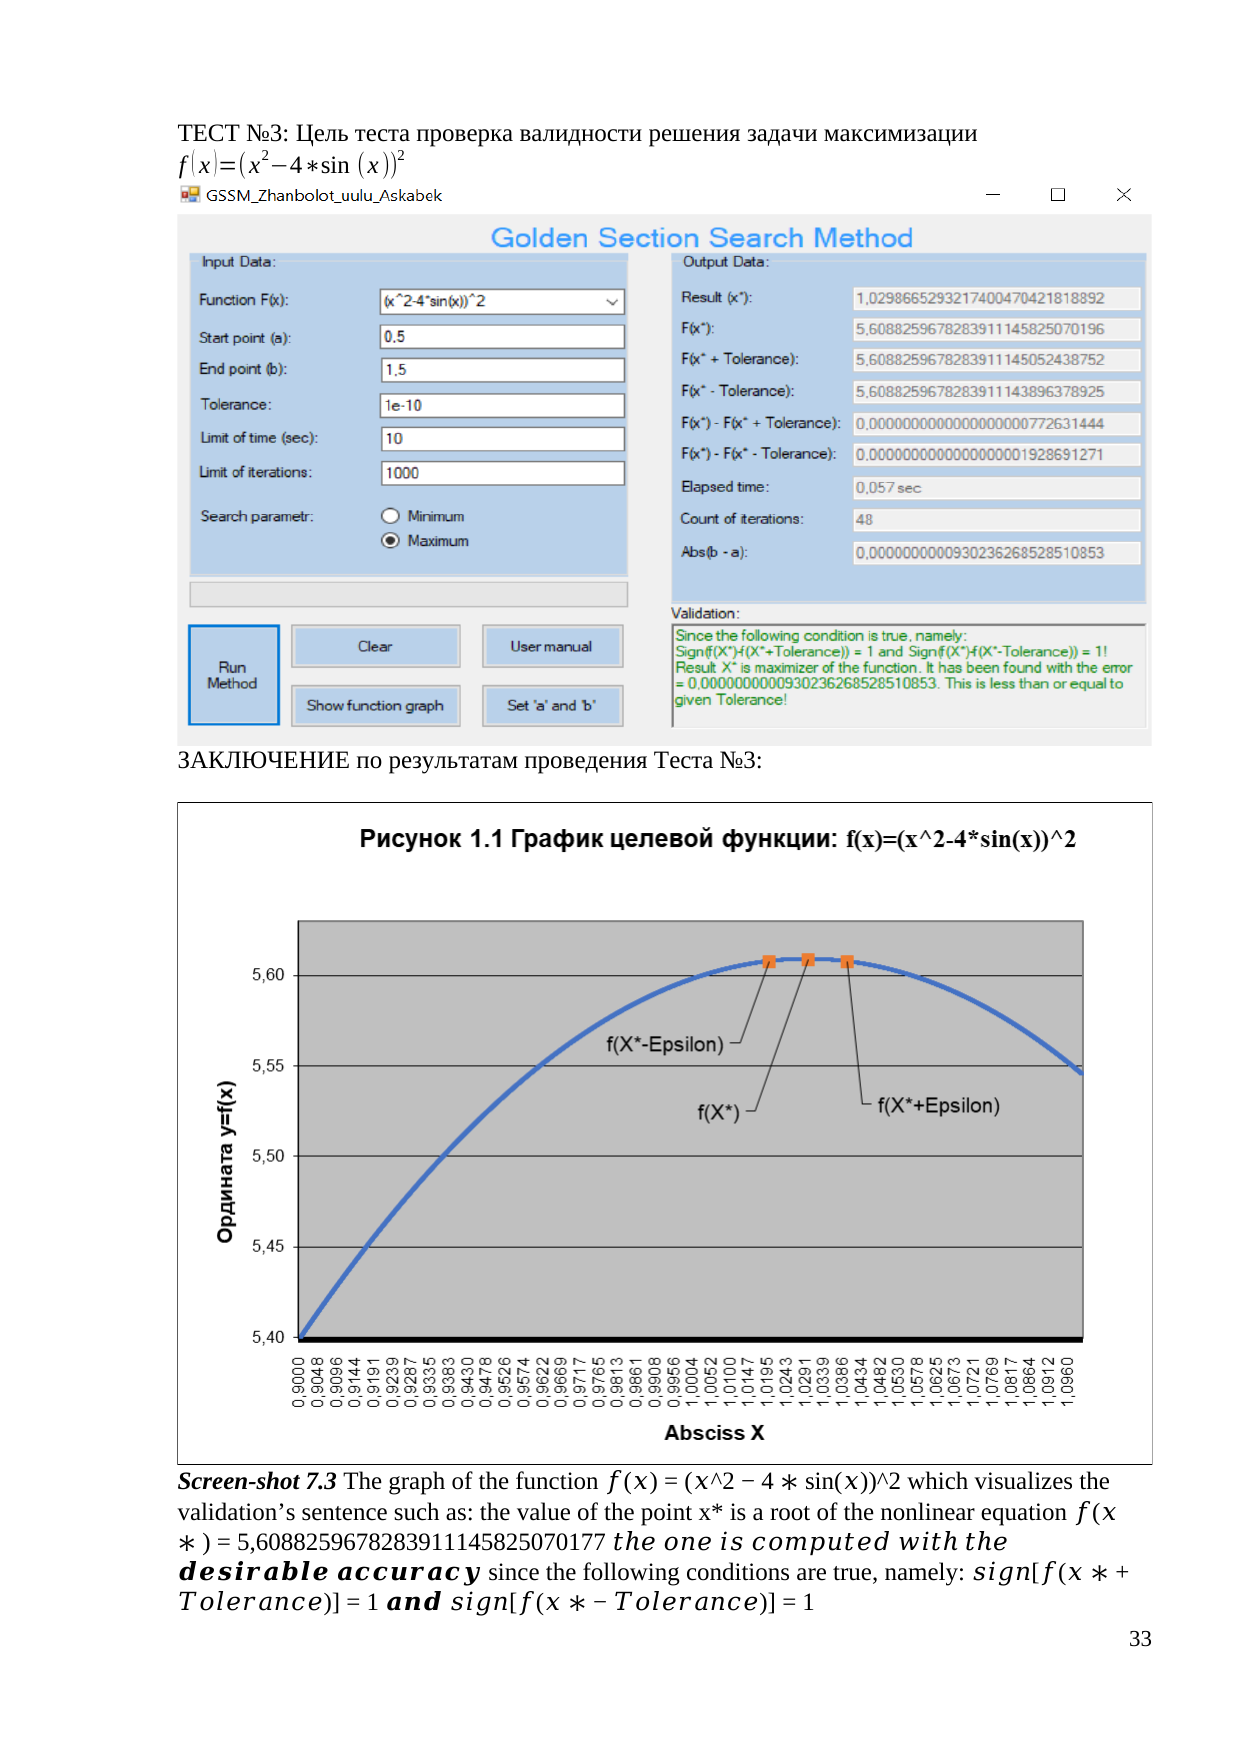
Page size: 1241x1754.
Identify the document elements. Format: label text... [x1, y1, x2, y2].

text Тест №3: Цель теста проверка валидности решения задачи максимизации [177, 118, 1152, 179]
picture [177, 179, 1152, 746]
picture [177, 802, 1153, 1465]
text Screen-shot 7.3 The graph of the function 𝑓(𝑥) = (𝑥^2 − 4 ∗ sin(𝑥))^2 which visualizes the validation’s sentence such as: the value of the point x* is a root of the nonlinear equation 𝑓(𝑥 ∗ ) = 5,6088259678283911145825070177 𝑡ℎ𝑒 𝑜𝑛𝑒 𝑖𝑠 𝑐𝑜𝑚𝑝𝑢𝑡𝑒𝑑 𝑤𝑖𝑡ℎ 𝑡ℎ𝑒 𝒅𝒆𝒔𝒊𝒓𝒂𝒃𝒍𝒆 𝒂𝒄𝒄𝒖𝒓𝒂𝒄𝒚 since the following conditions are true, namely: 𝑠𝑖𝑔𝑛[𝑓(𝑥 ∗ + 𝑇𝑜𝑙𝑒𝑟𝑎𝑛𝑐𝑒)] = 1 𝒂𝒏𝒅 𝑠𝑖𝑔𝑛[𝑓(𝑥 ∗ − 𝑇𝑜𝑙𝑒𝑟𝑎𝑛𝑐𝑒)] = 1 [177, 1465, 1152, 1616]
text ЗАКЛЮЧЕНИЕ по результатам проведения Теста №3: [177, 746, 1152, 774]
